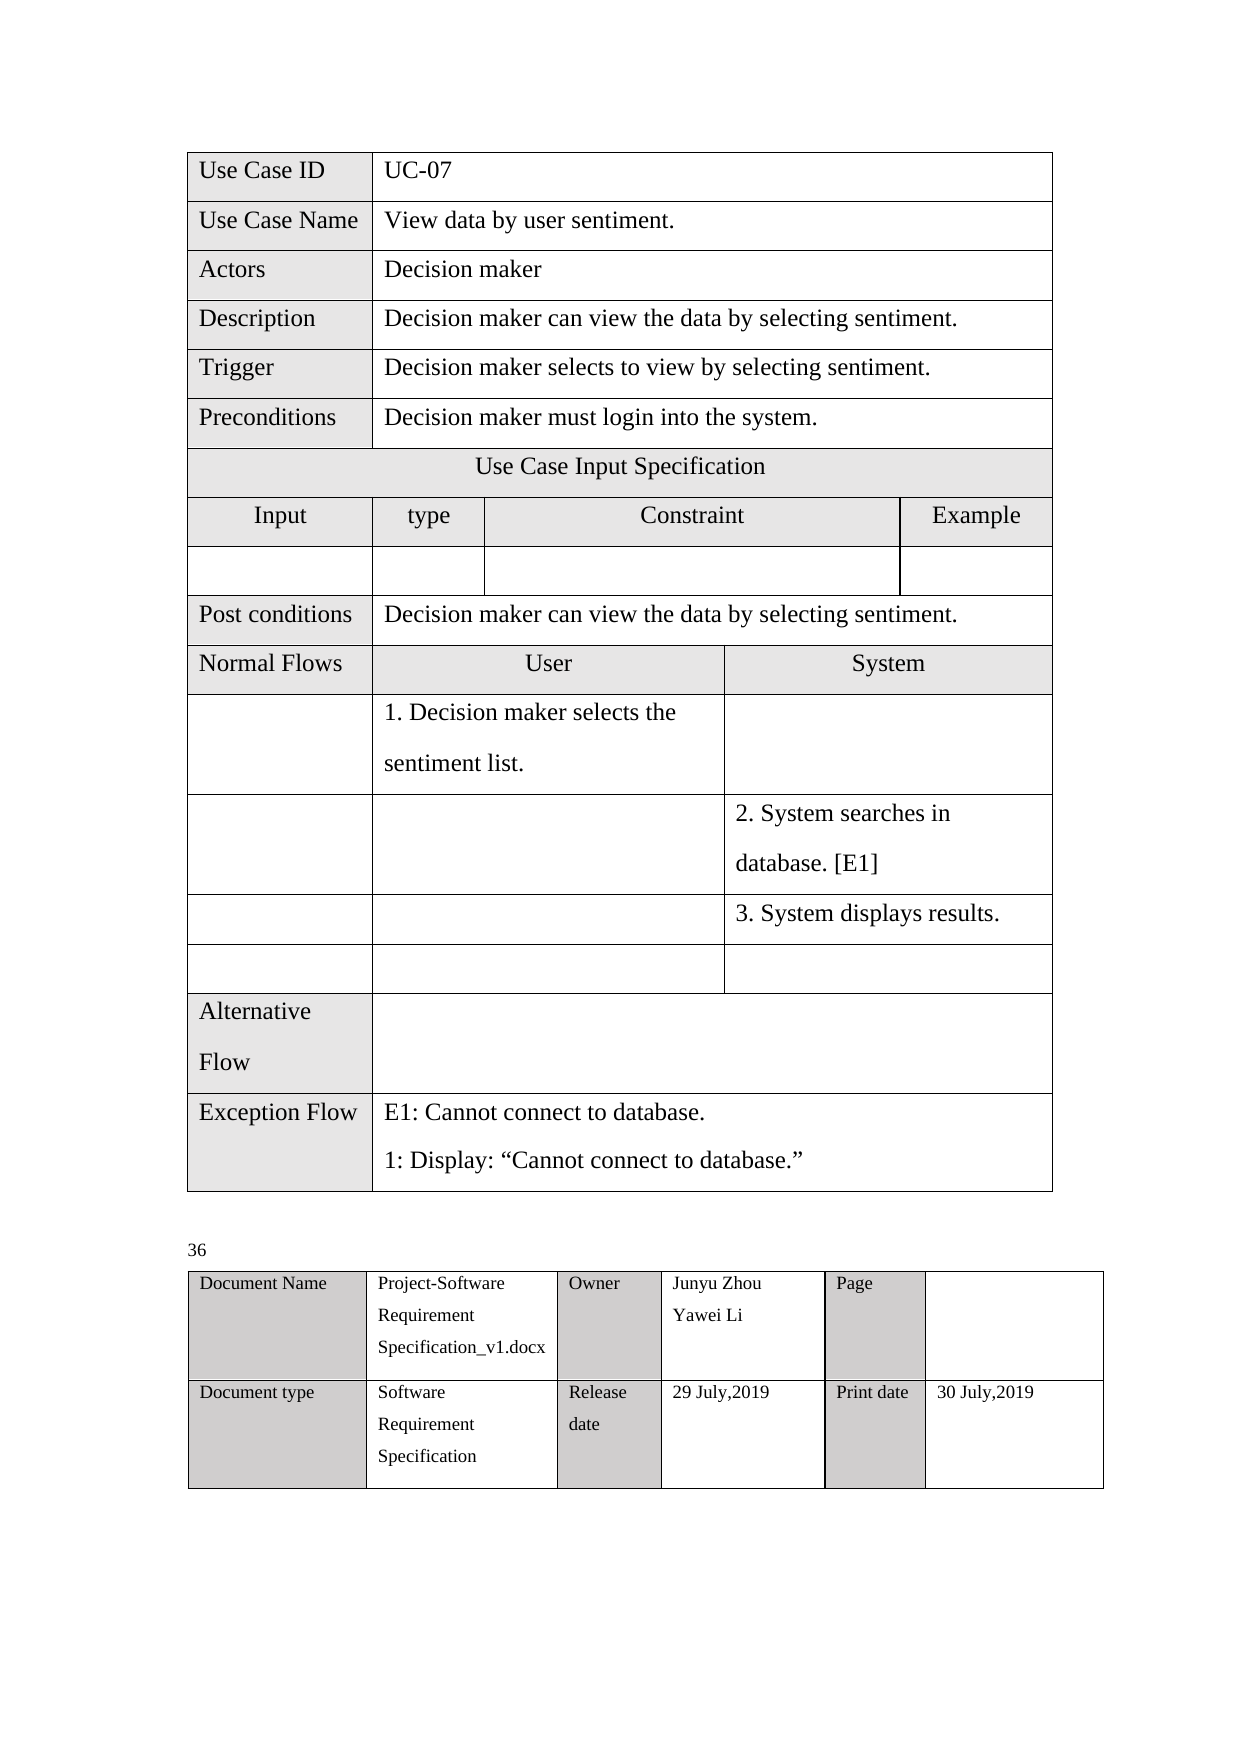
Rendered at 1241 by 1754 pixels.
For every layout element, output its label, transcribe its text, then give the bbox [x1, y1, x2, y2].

table_cell type [373, 498, 484, 546]
table_cell User [373, 646, 724, 694]
table_cell Constraint [485, 498, 899, 546]
table_cell E1: Cannot connect to database. 1: Display: “Cannot connect to database.” 2: System provides a button to refresh. [373, 1094, 1052, 1191]
table_cell [725, 945, 1052, 993]
table_cell System [725, 646, 1052, 694]
table_cell 3. System displays results. [725, 895, 1052, 943]
table_cell Decision maker [373, 251, 1052, 299]
table_cell Preconditions [188, 399, 372, 447]
table_cell Decision maker selects to view by selecting sentiment. [373, 350, 1052, 398]
table_cell [188, 795, 372, 894]
table_cell Example [901, 498, 1052, 546]
table_header UC-07 [373, 153, 1052, 201]
table_cell [901, 547, 1052, 595]
table_cell Normal Flows [188, 646, 372, 694]
table_cell Use Case Input Specification [188, 449, 1052, 497]
table_cell 1. Decision maker selects the sentiment list. [373, 695, 724, 794]
table_cell [373, 945, 724, 993]
table_cell [188, 547, 372, 595]
table_cell Exception Flow [188, 1094, 372, 1191]
table_cell Description [188, 301, 372, 349]
table_cell Trigger [188, 350, 372, 398]
table_cell Actors [188, 251, 372, 299]
table_cell [373, 795, 724, 894]
table_cell Decision maker can view the data by selecting sentiment. [373, 596, 1052, 644]
table_cell 2. System searches in database. [E1] [725, 795, 1052, 894]
table_cell Decision maker must login into the system. [373, 399, 1052, 447]
table_cell Decision maker can view the data by selecting sentiment. [373, 301, 1052, 349]
table_header Use Case ID [188, 153, 372, 201]
table_cell [725, 695, 1052, 794]
table_cell Use Case Name [188, 202, 372, 250]
table_cell Alternative Flow [188, 994, 372, 1093]
table_cell [373, 994, 1052, 1093]
table_cell [188, 945, 372, 993]
table_cell [485, 547, 899, 595]
table_cell [188, 895, 372, 943]
table_cell View data by user sentiment. [373, 202, 1052, 250]
table_cell [188, 695, 372, 794]
table_cell Input [188, 498, 372, 546]
table_cell [373, 895, 724, 943]
table_cell Post conditions [188, 596, 372, 644]
table_cell [373, 547, 484, 595]
